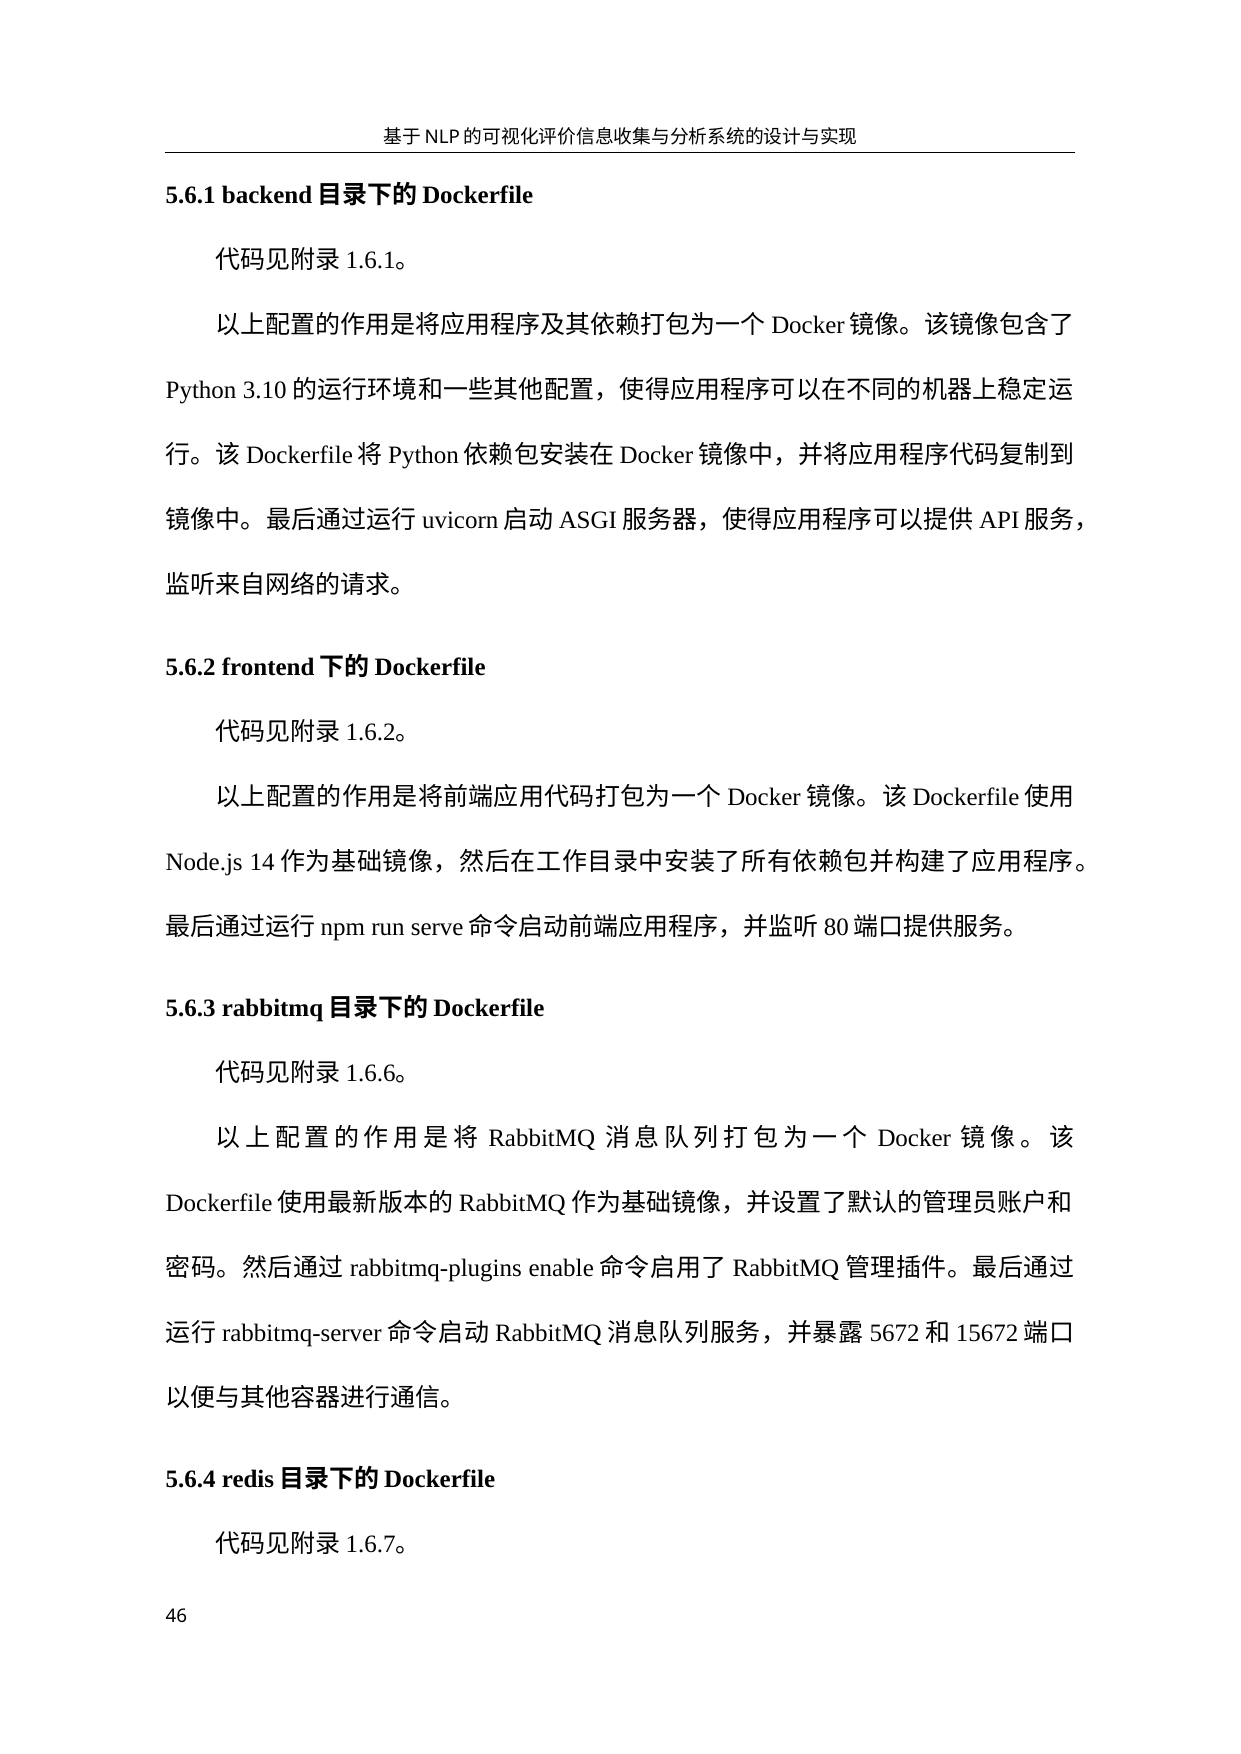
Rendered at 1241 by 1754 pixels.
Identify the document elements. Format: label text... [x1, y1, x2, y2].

text 代码见附录1.6.1。 [165, 225, 1075, 290]
subtitle 5.6.1 backend目录下的Dockerfile [165, 160, 1075, 225]
subtitle 5.6.2 frontend下的Dockerfile [165, 632, 1075, 697]
text 以上配置的作用是将前端应用代码打包为一个Docker镜像。该Dockerfile使用Node.js 14作为基础镜像，然后在工作目录中安装了所有依赖包并构建了应用程序。最后通过运行npm run serve命令启动前端应用程序，并监听80端口提供服务。 [165, 762, 1075, 957]
text 代码见附录1.6.2。 [165, 697, 1075, 762]
text 以上配置的作用是将应用程序及其依赖打包为一个Docker镜像。该镜像包含了Python 3.10的运行环境和一些其他配置，使得应用程序可以在不同的机器上稳定运行。该Dockerfile将Python依赖包安装在Docker镜像中，并将应用程序代码复制到镜像中。最后通过运行uvicorn启动ASGI服务器，使得应用程序可以提供API服务，监听来自网络的请求。 [165, 290, 1075, 615]
subtitle 5.6.3 rabbitmq目录下的Dockerfile [165, 973, 1075, 1038]
text 以上配置的作用是将RabbitMQ消息队列打包为一个Docker镜像。该Dockerfile使用最新版本的RabbitMQ作为基础镜像，并设置了默认的管理员账户和密码。然后通过rabbitmq-plugins enable命令启用了RabbitMQ管理插件。最后通过运行rabbitmq-server命令启动RabbitMQ消息队列服务，并暴露5672和15672端口以便与其他容器进行通信。 [165, 1103, 1075, 1428]
subtitle 5.6.4 redis目录下的Dockerfile [165, 1444, 1075, 1509]
text 代码见附录1.6.6。 [165, 1038, 1075, 1103]
text 代码见附录1.6.7。 [165, 1509, 1075, 1574]
